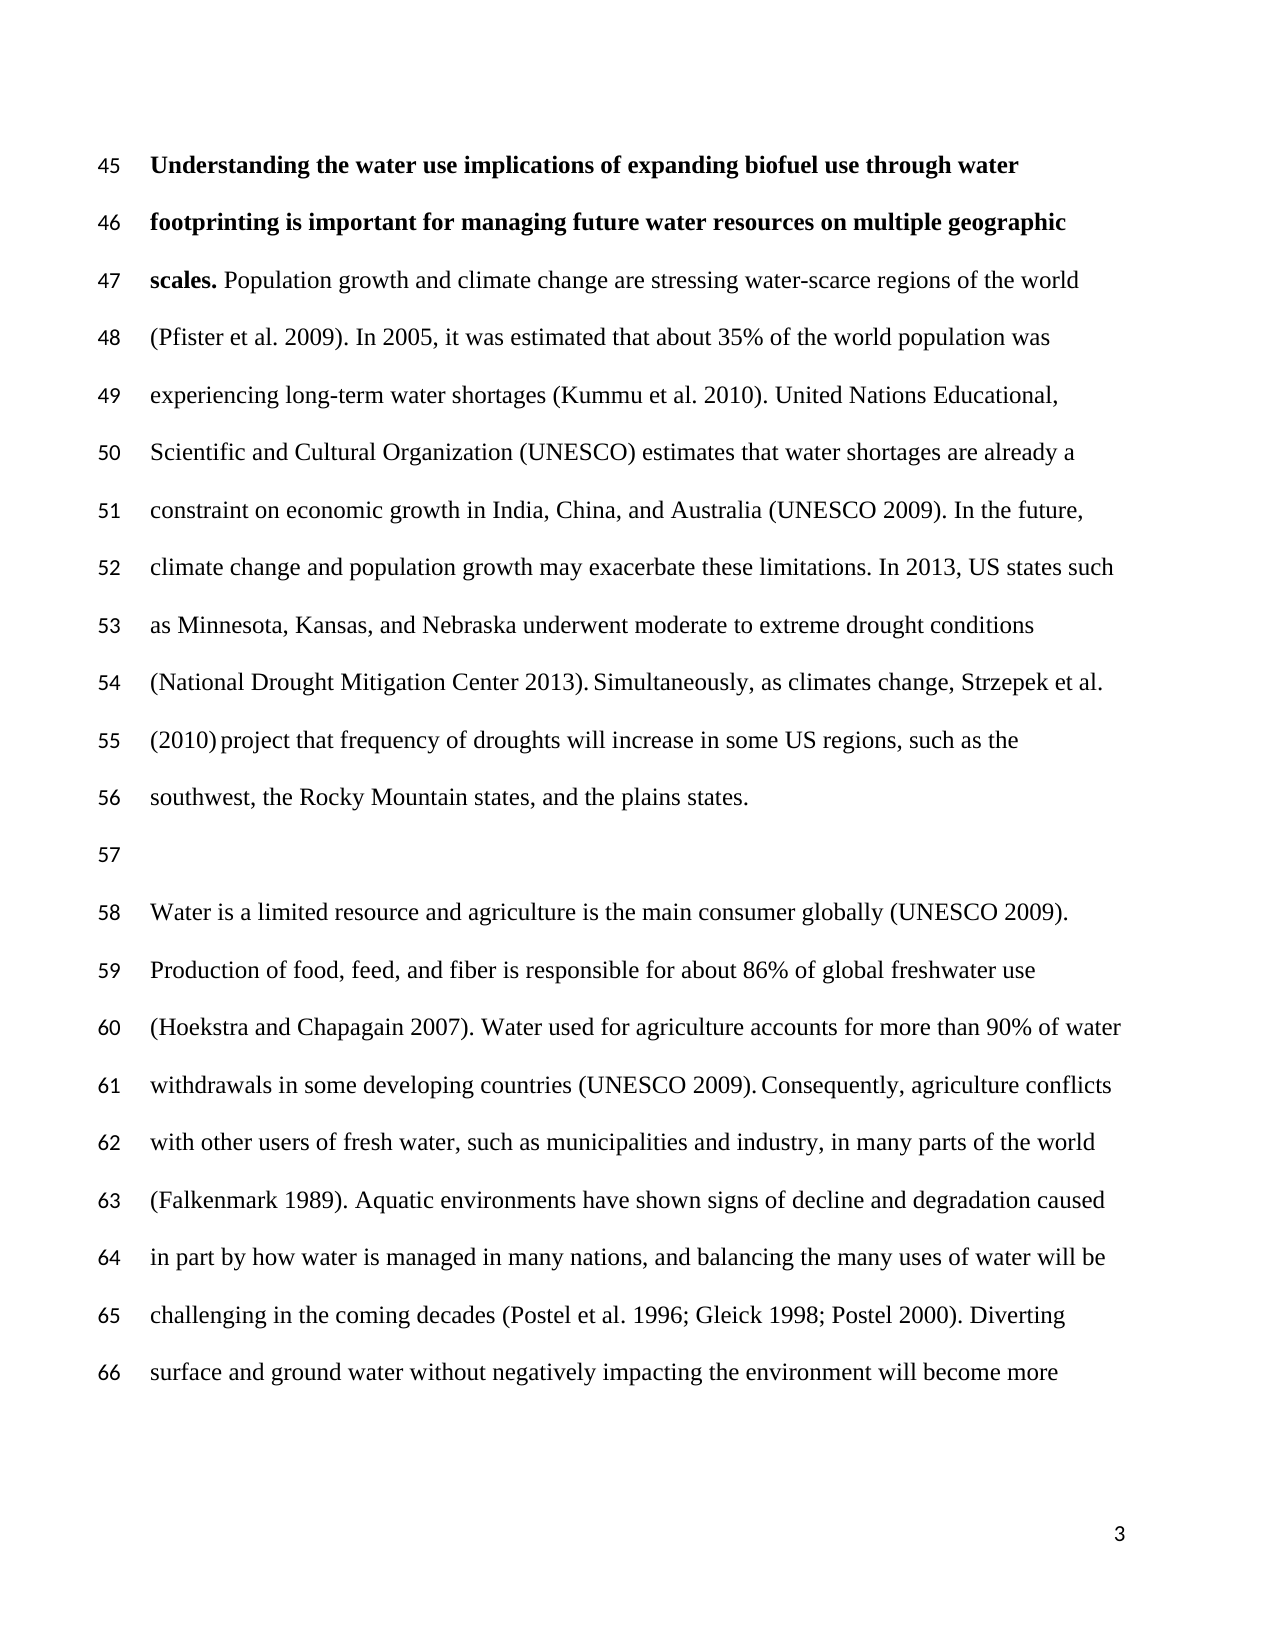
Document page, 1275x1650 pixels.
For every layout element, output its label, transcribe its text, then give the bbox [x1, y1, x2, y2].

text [150, 897, 1125, 1386]
text Understanding the water use implications of expanding biofuel use through water footprinting is important for managing future water resources on multiple geographic scales. Population growth and climate change are stressing water-scarce regions of the world (Pfister et al. 2009). In 2005, it was estimated that about 35% of the world population was experiencing long-term water shortages (Kummu et al. 2010). United Nations Educational, Scientific and Cultural Organization (UNESCO) estimates that water shortages are already a constraint on economic growth in India, China, and Australia (UNESCO 2009). In the future, climate change and population growth may exacerbate these limitations. In 2013, US states such as Minnesota, Kansas, and Nebraska underwent moderate to extreme drought conditions (National Drought Mitigation Center 2013). Simultaneously, as climates change, Strzepek et al. (2010) project that frequency of droughts will increase in some US regions, such as the southwest, the Rocky Mountain states, and the plains states. [150, 150, 1125, 811]
